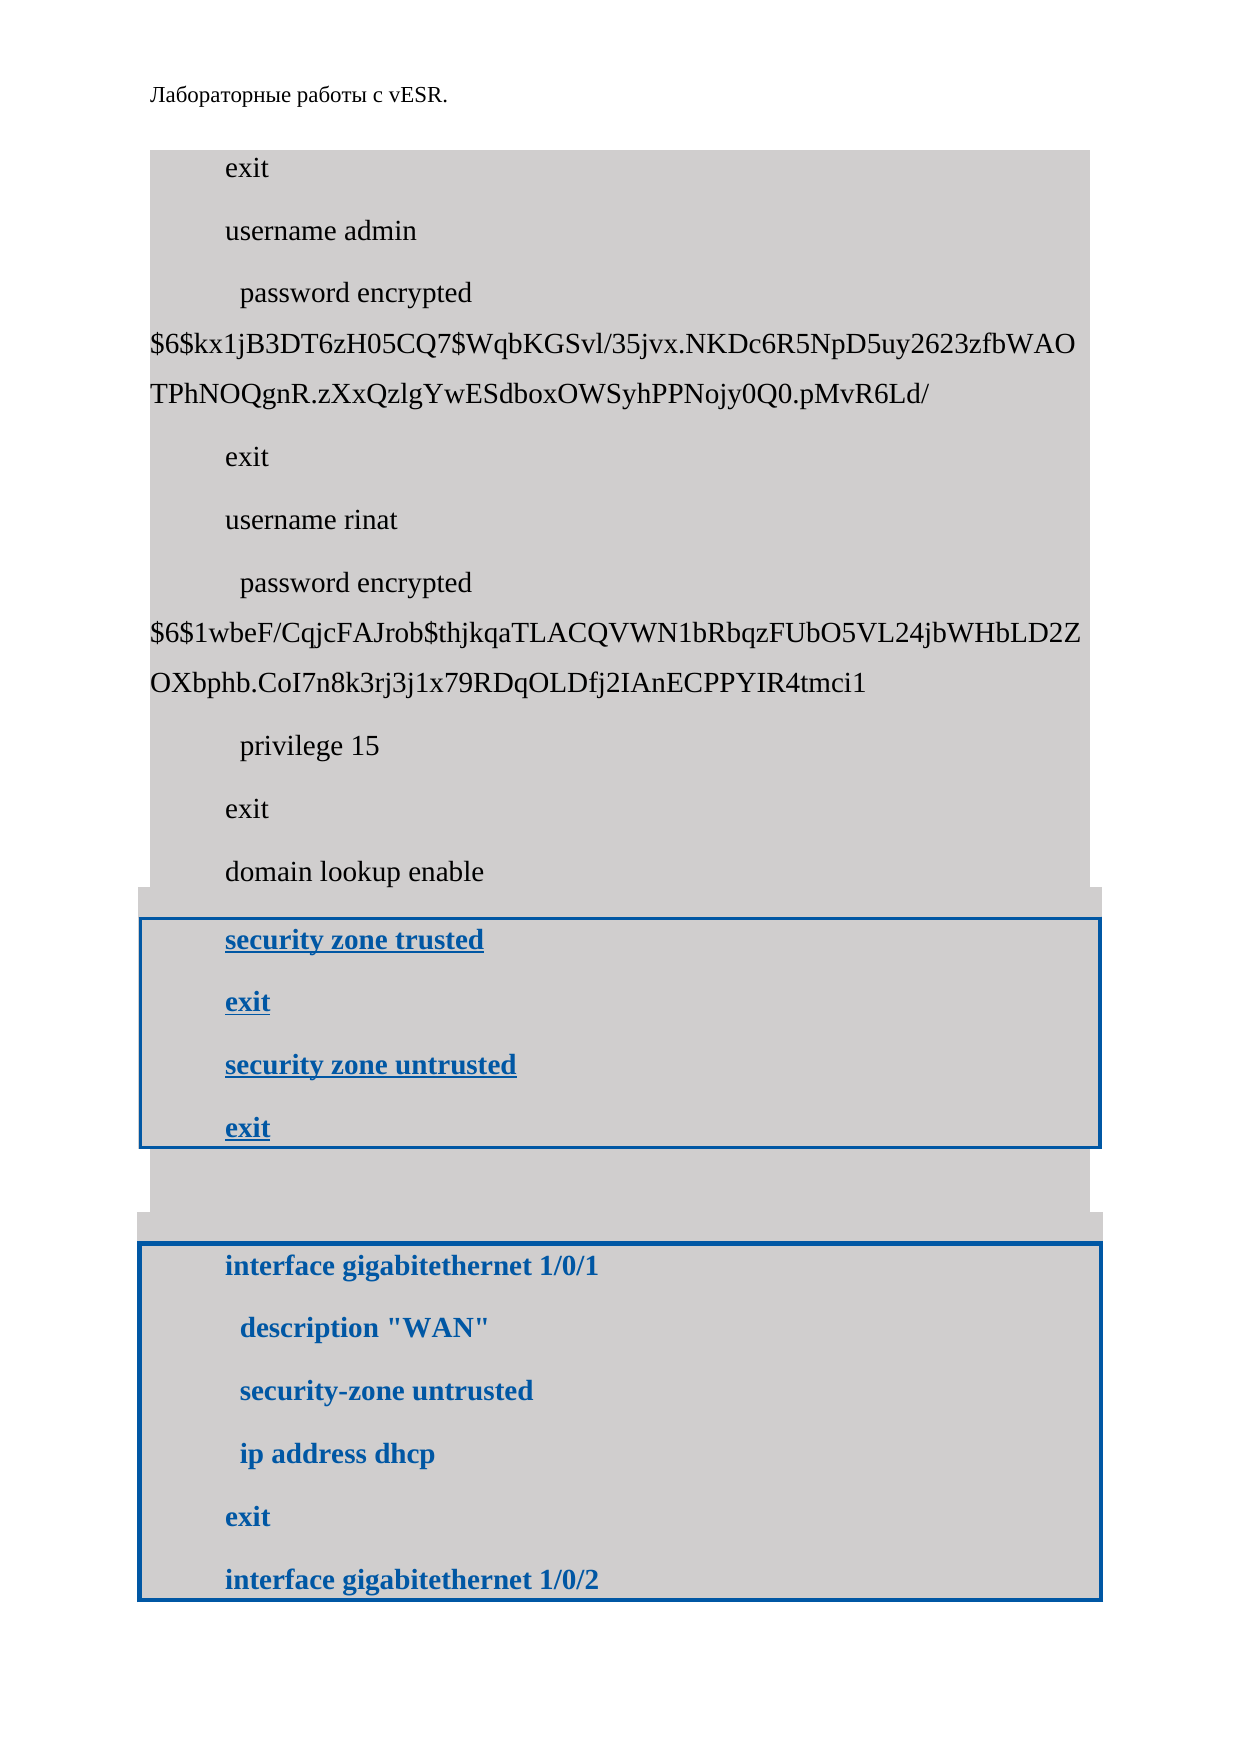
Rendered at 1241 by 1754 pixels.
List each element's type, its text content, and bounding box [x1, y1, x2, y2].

text exit [142, 1492, 1099, 1533]
text ip address dhcp [142, 1429, 1099, 1470]
text privilege 15 [150, 728, 1090, 762]
text username rinat [150, 502, 1090, 535]
text exit [150, 791, 1090, 824]
text password encrypted $6$kx1jB3DT6zH05CQ7$WqbKGSvl/35jvx.NKDc6R5NpD5uy2623zfbWAOTPhNOQgnR.zXxQzlgYwESdboxOWSyhPPNojy0Q0.pMvR6Ld/ [150, 276, 1090, 410]
text username admin [150, 213, 1090, 246]
text security zone trusted [142, 920, 1098, 955]
text domain lookup enable [150, 854, 1090, 887]
text exit [142, 1105, 1098, 1146]
text security zone untrusted [142, 1042, 1098, 1081]
text exit [142, 979, 1098, 1018]
text interface gigabitethernet 1/0/2 [142, 1555, 1099, 1598]
text exit [150, 150, 1090, 183]
text exit [150, 439, 1090, 473]
text password encrypted $6$1wbeF/CqjcFAJrob$thjkqaTLACQVWN1bRbqzFUbO5VL24jbWHbLD2ZOXbphb.CoI7n8k3rj3j1x79RDqOLDfj2IAnECPPYIR4tmci1 [150, 565, 1090, 699]
text description "WAN" [142, 1304, 1099, 1344]
text security-zone untrusted [142, 1367, 1099, 1407]
text interface gigabitethernet 1/0/1 [142, 1246, 1099, 1281]
